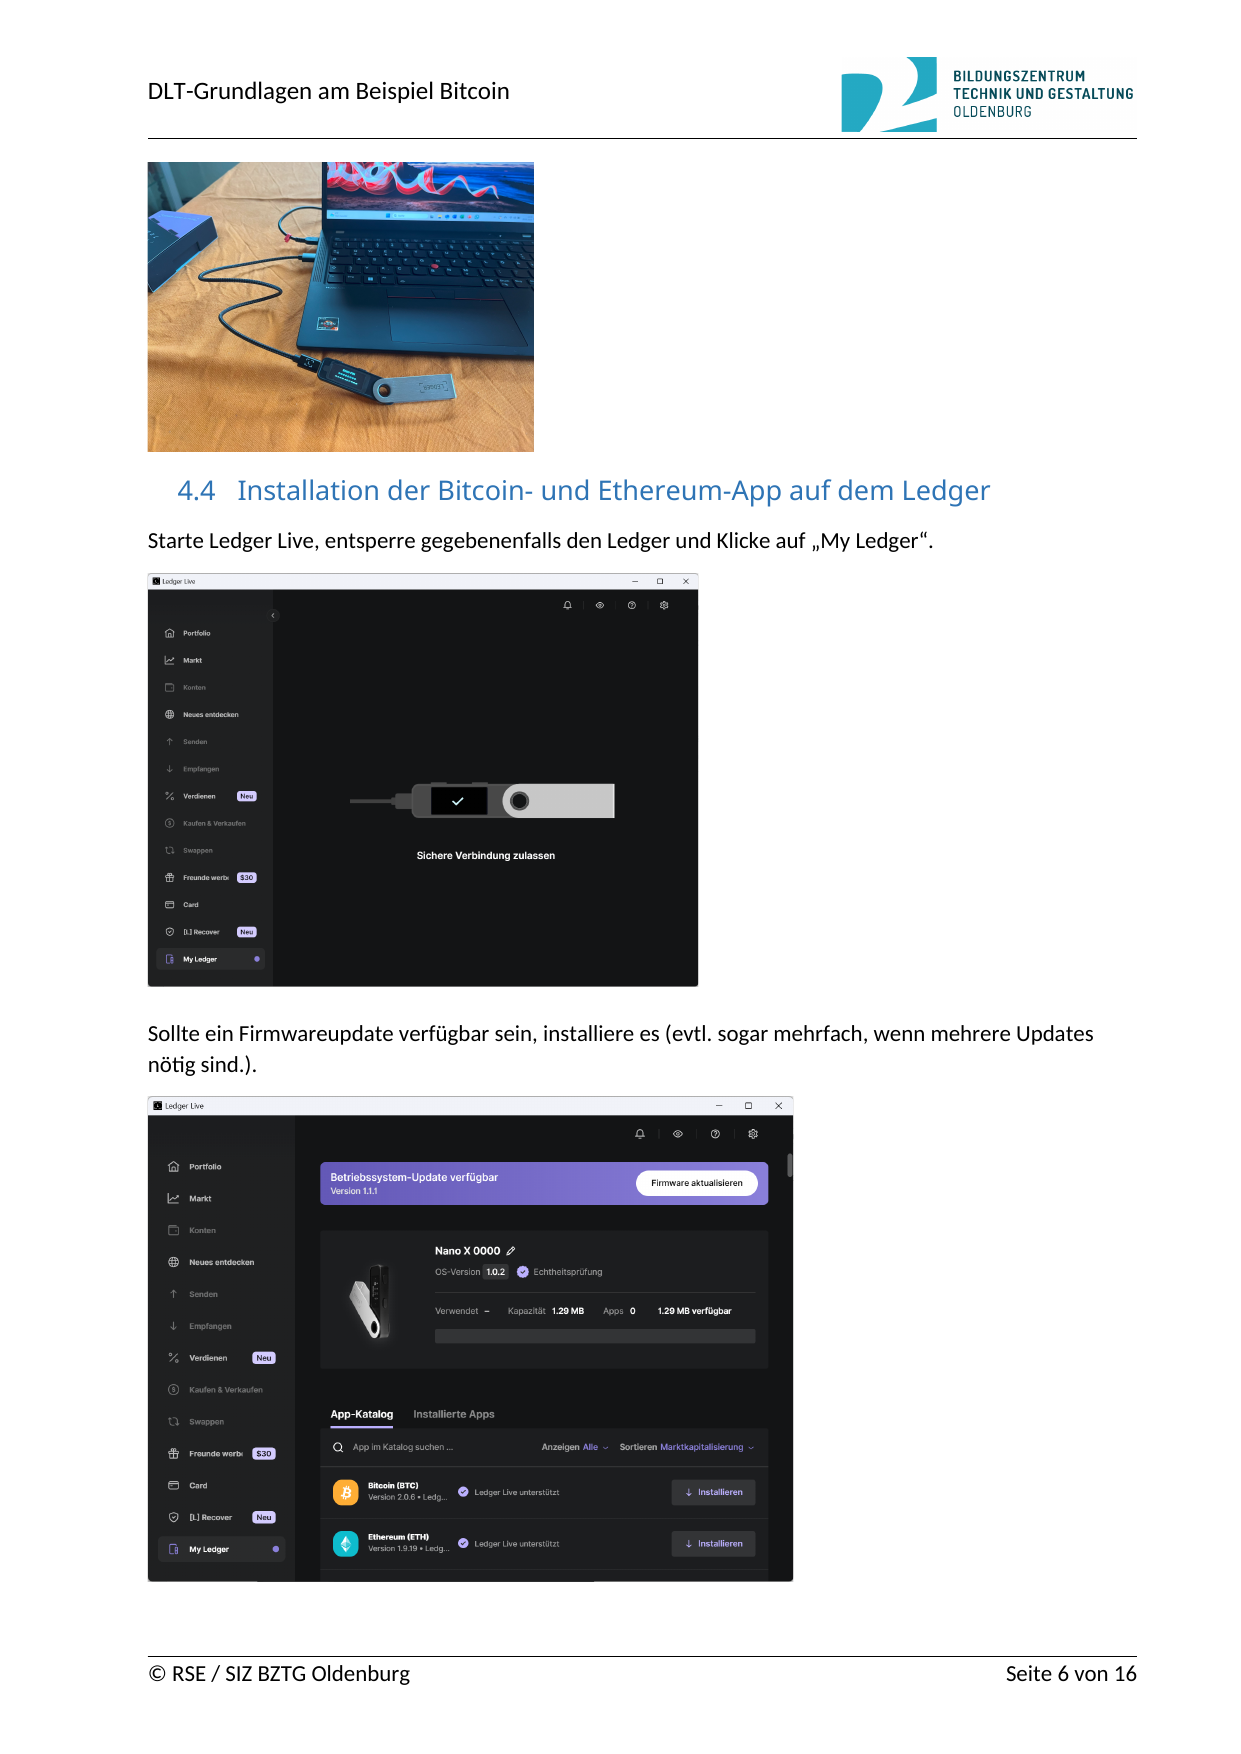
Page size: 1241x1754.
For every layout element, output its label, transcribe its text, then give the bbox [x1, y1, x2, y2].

text Starte Ledger Live, entsperre gegebenenfalls den Ledger und Klicke auf „My Ledger“. [148, 526, 1137, 554]
picture [147, 573, 699, 987]
picture [841, 57, 1137, 132]
picture [147, 162, 534, 452]
subtitle Installation der Bitcoin- und Ethereum-App auf dem Ledger [177, 471, 1137, 508]
picture [147, 1096, 794, 1582]
